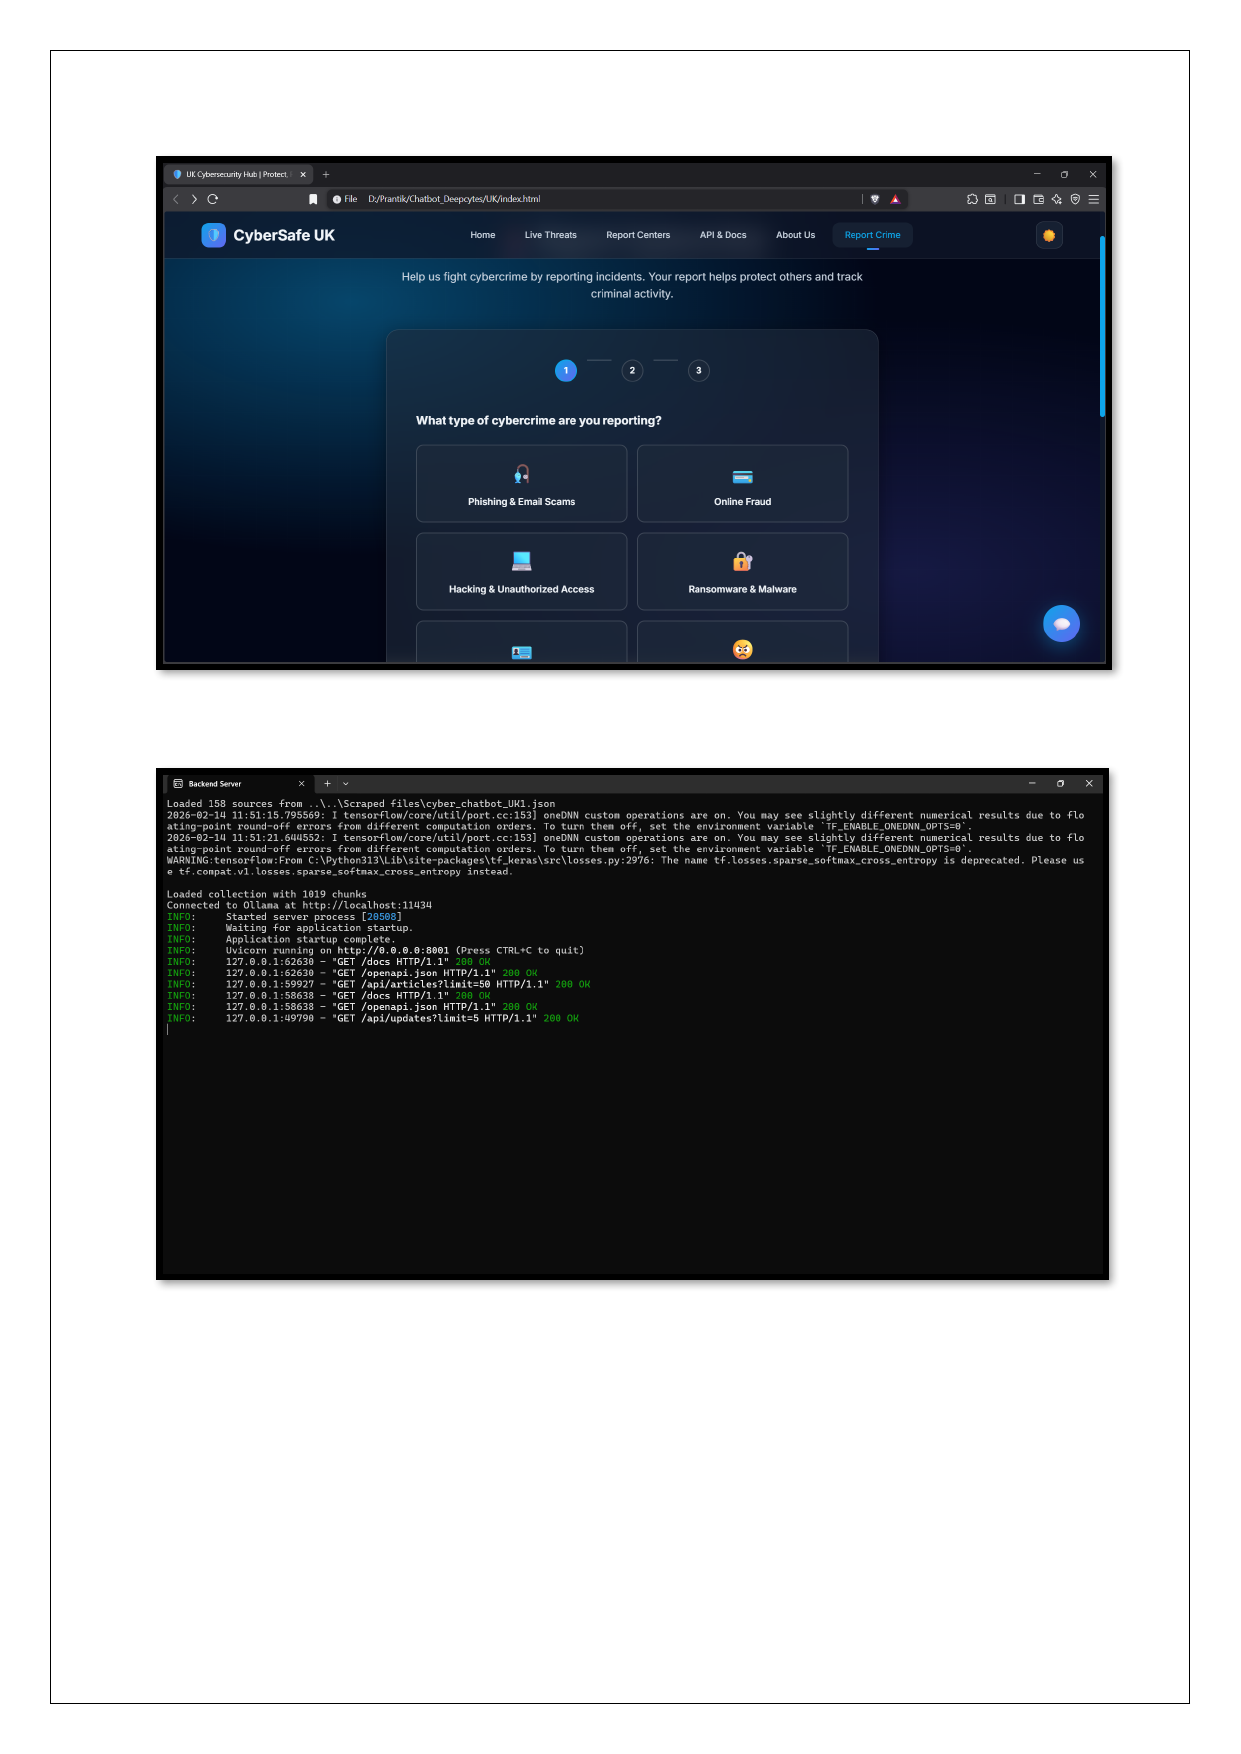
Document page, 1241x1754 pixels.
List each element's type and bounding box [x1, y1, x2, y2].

picture [163, 775, 1103, 1274]
picture [163, 163, 1106, 664]
